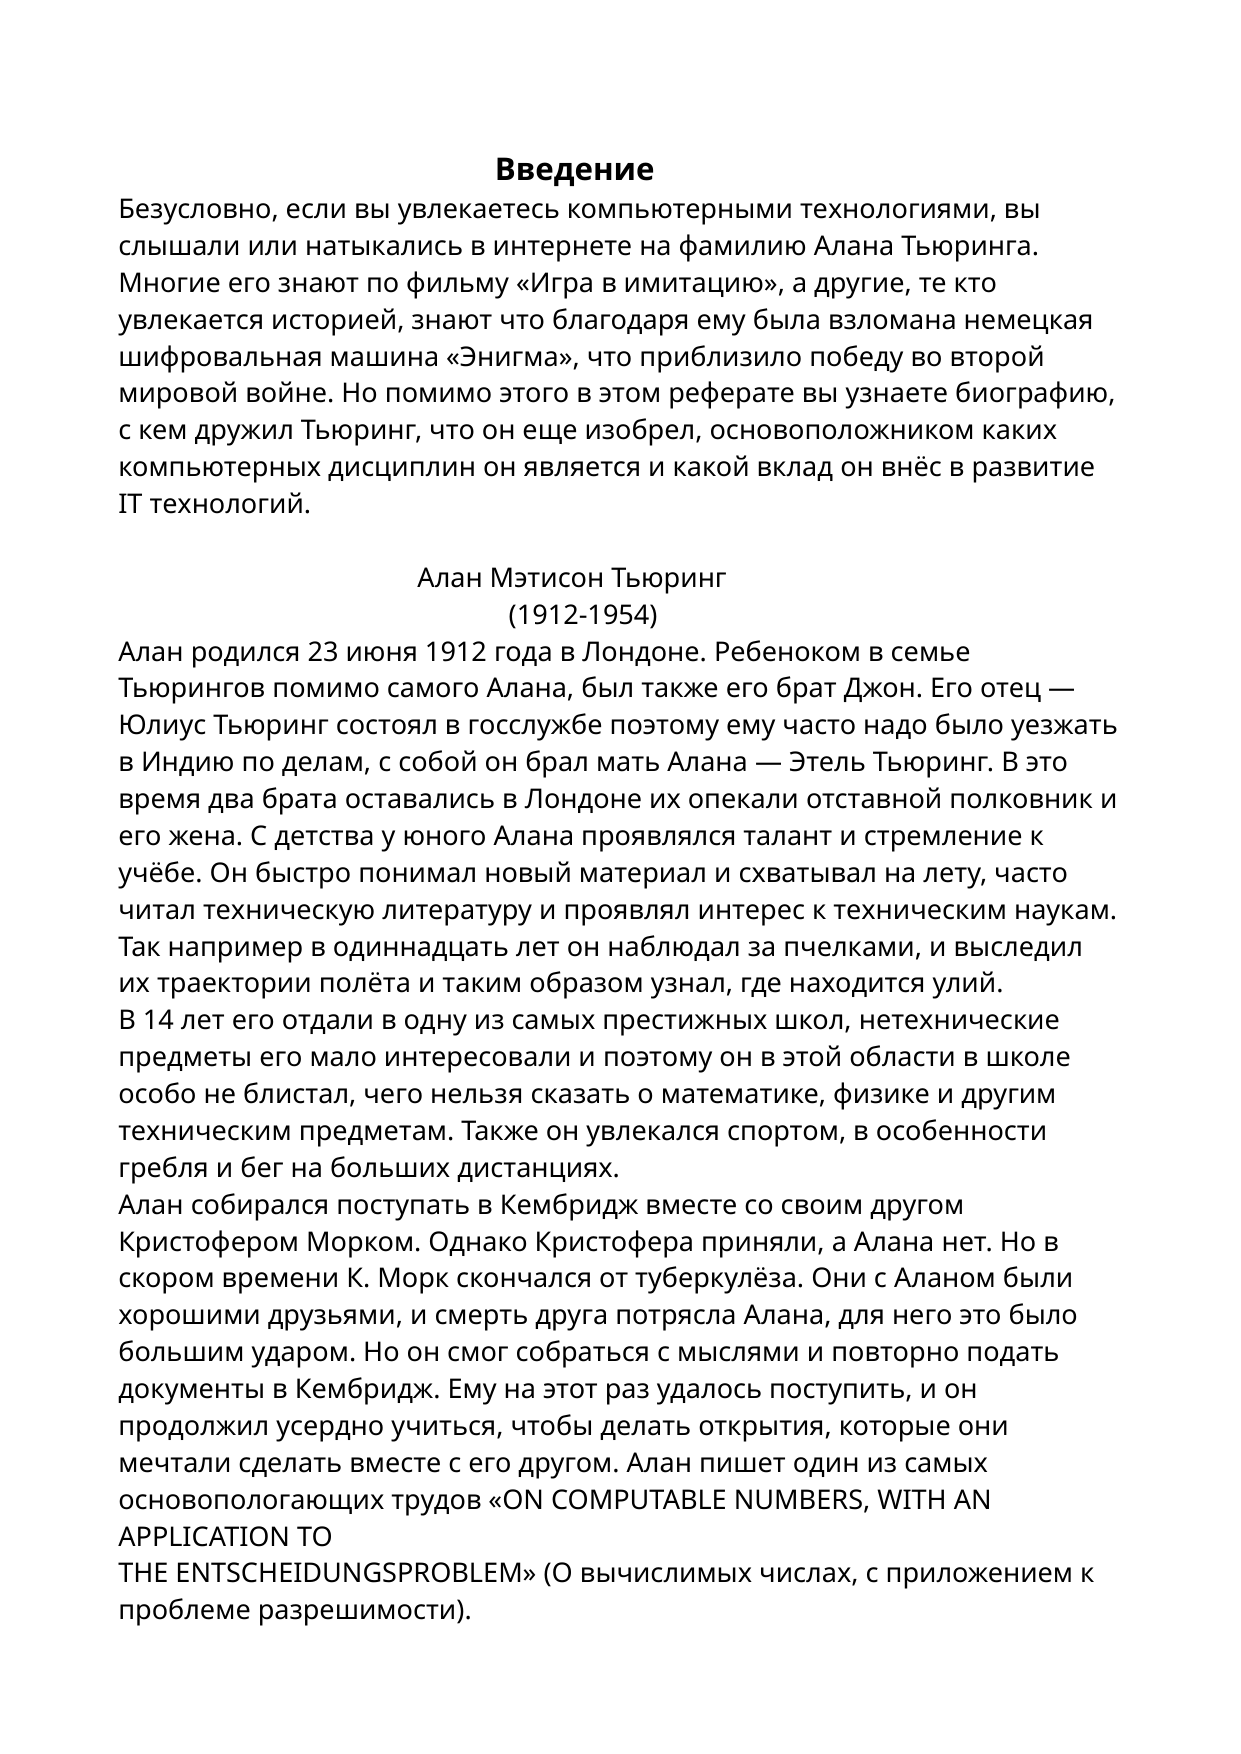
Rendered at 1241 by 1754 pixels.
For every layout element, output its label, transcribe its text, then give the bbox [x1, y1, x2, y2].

text Алан родился 23 июня 1912 года в Лондоне. Ребеноком в семье Тьюрингов помимо самого Алана, был также его брат Джон. Его отец — Юлиус Тьюринг состоял в госслужбе поэтому ему часто надо было уезжать в Индию по делам, с собой он брал мать Алана — Этель Тьюринг. В это время два брата оставались в Лондоне их опекали отставной полковник и его жена. С детства у юного Алана проявлялся талант и стремление к учёбе. Он быстро понимал новый материал и схватывал на лету, часто читал техническую литературу и проявлял интерес к техническим наукам. Так например в одиннадцать лет он наблюдал за пчелками, и выследил их траектории полёта и таким образом узнал, где находится улий. [118, 632, 1122, 1001]
text (1912-1954) [118, 595, 1122, 632]
text Алан Мэтисон Тьюринг [118, 558, 1122, 595]
text Алан собирался поступать в Кембридж вместе со своим другом Кристофером Морком. Однако Кристофера приняли, а Алана нет. Но в скором времени К. Морк скончался от туберкулёза. Они с Аланом были хорошими друзьями, и смерть друга потрясла Алана, для него это было большим ударом. Но он смог собраться с мыслями и повторно подать документы в Кембридж. Ему на этот раз удалось поступить, и он продолжил усердно учиться, чтобы делать открытия, которые они мечтали сделать вместе с его другом. Алан пишет один из самых основопологающих трудов «ON COMPUTABLE NUMBERS, WITH AN APPLICATION TO THE ENTSCHEIDUNGSPROBLEM» (О вычислимых числах, с приложением к проблеме разрешимости). [118, 1185, 1122, 1628]
text Безусловно, если вы увлекаетесь компьютерными технологиями, вы слышали или натыкались в интернете на фамилию Алана Тьюринга. Многие его знают по фильму «Игра в имитацию», а другие, те кто увлекается историей, знают что благодаря ему была взломана немецкая шифровальная машина «Энигма», что приблизило победу во второй мировой войне. Но помимо этого в этом реферате вы узнаете биографию, с кем дружил Тьюринг, что он еще изобрел, основоположником каких компьютерных дисциплин он является и какой вклад он внёс в развитие IT технологий. [118, 189, 1122, 521]
text Введение [118, 147, 1122, 189]
text В 14 лет его отдали в одну из самых престижных школ, нетехнические предметы его мало интересовали и поэтому он в этой области в школе особо не блистал, чего нельзя сказать о математике, физике и другим техническим предметам. Также он увлекался спортом, в особенности гребля и бег на больших дистанциях. [118, 1001, 1122, 1185]
